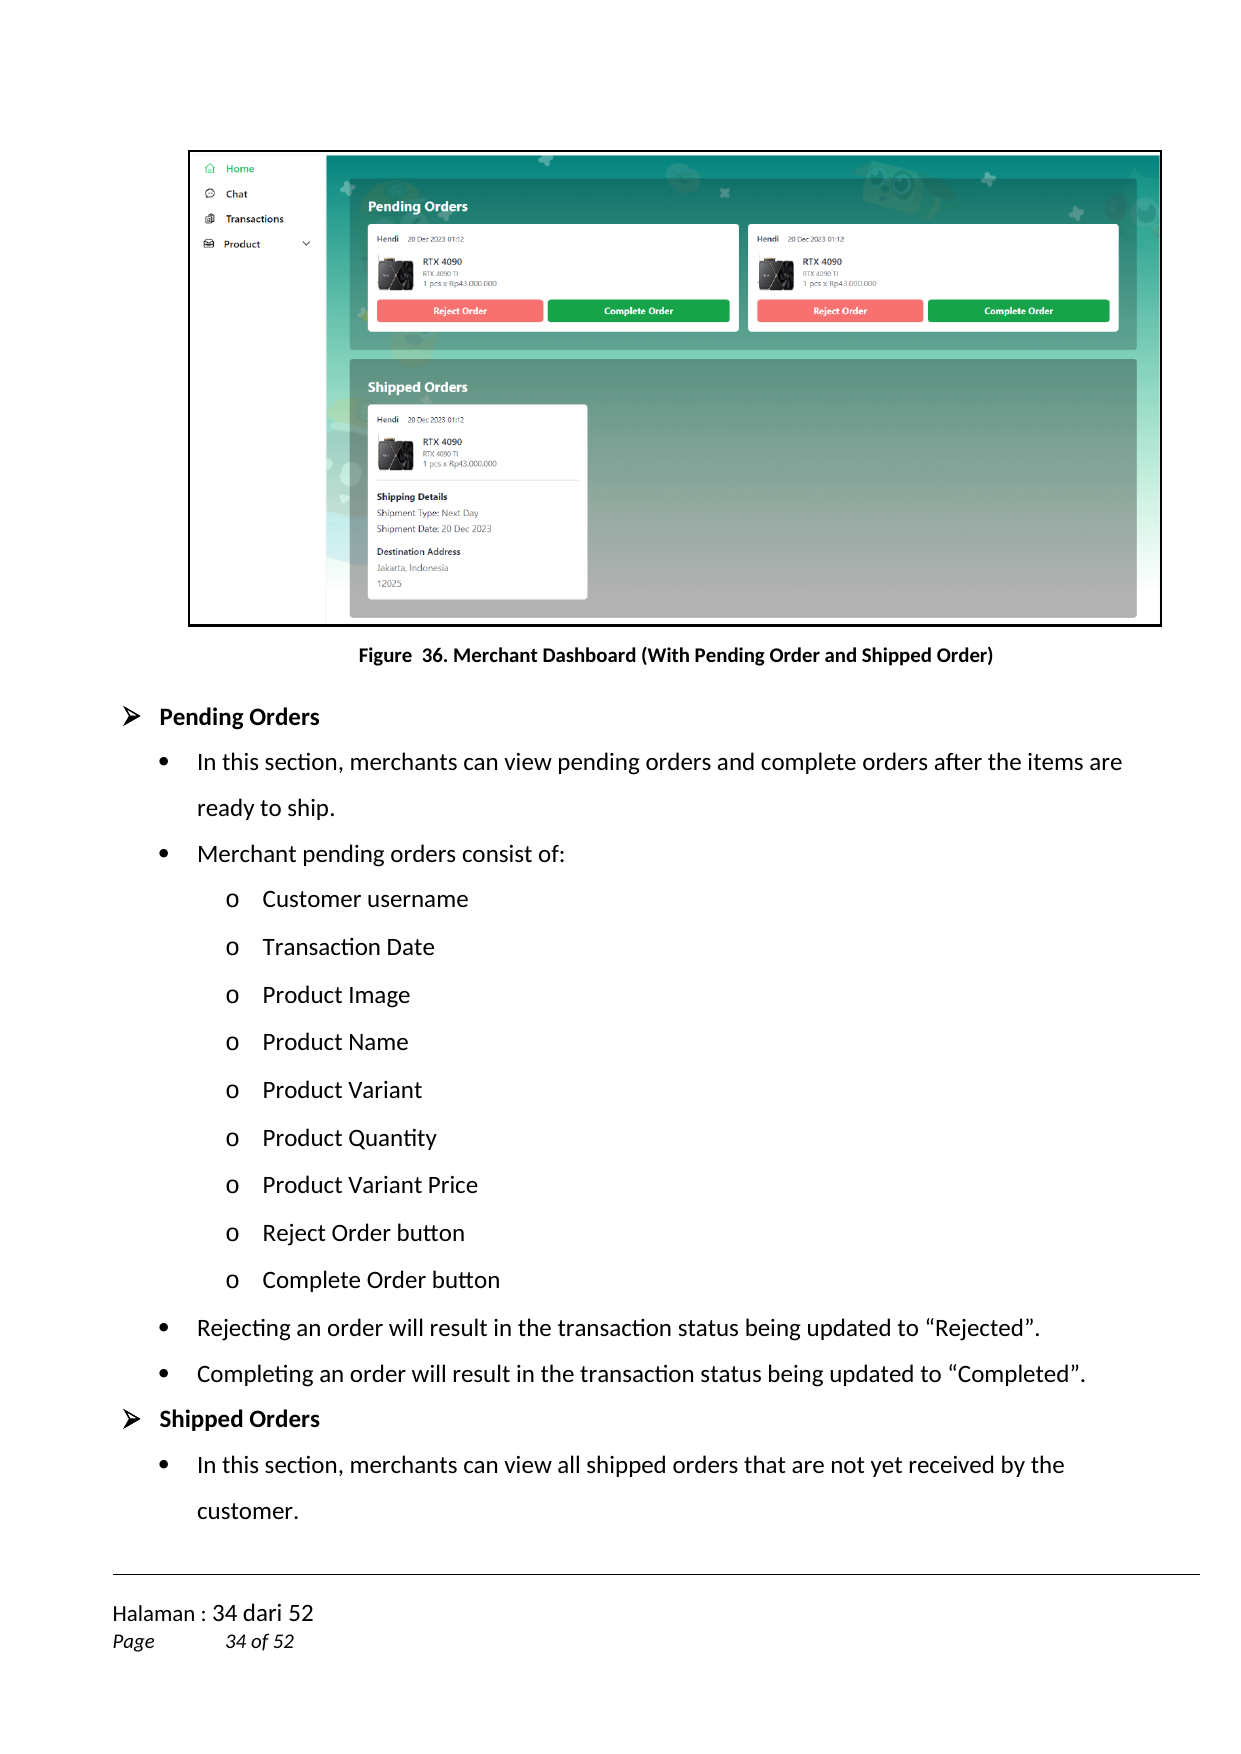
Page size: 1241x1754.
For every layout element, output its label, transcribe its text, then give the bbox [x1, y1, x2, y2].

list Completing an order will result in the transaction status being updated to “Completed”. [159, 1358, 1128, 1388]
picture [190, 152, 1160, 624]
list Product Variant Price [225, 1169, 1128, 1201]
list Product Name [225, 1026, 1128, 1058]
list In this section, merchants can view all shipped orders that are not yet received by the customer. [159, 1449, 1128, 1526]
list Transaction Date [225, 931, 1128, 963]
list Pending Orders [122, 701, 1128, 731]
list Shipped Orders [122, 1403, 1128, 1434]
list Complete Order button [225, 1264, 1128, 1296]
list Reject Order button [225, 1217, 1128, 1249]
list Product Variant [225, 1074, 1128, 1106]
list In this section, merchants can view pending orders and complete orders after the items are ready to ship. [159, 746, 1128, 823]
list Rejecting an order will result in the transaction status being updated to “Rejected”. [159, 1312, 1128, 1343]
list Product Image [225, 979, 1128, 1011]
text Figure 36. Merchant Dashboard (With Pending Order and Shipped Order) [225, 642, 1128, 667]
list Customer username [225, 884, 1128, 915]
list Product Quantity [225, 1122, 1128, 1153]
list Merchant pending orders consist of: [159, 838, 1128, 868]
